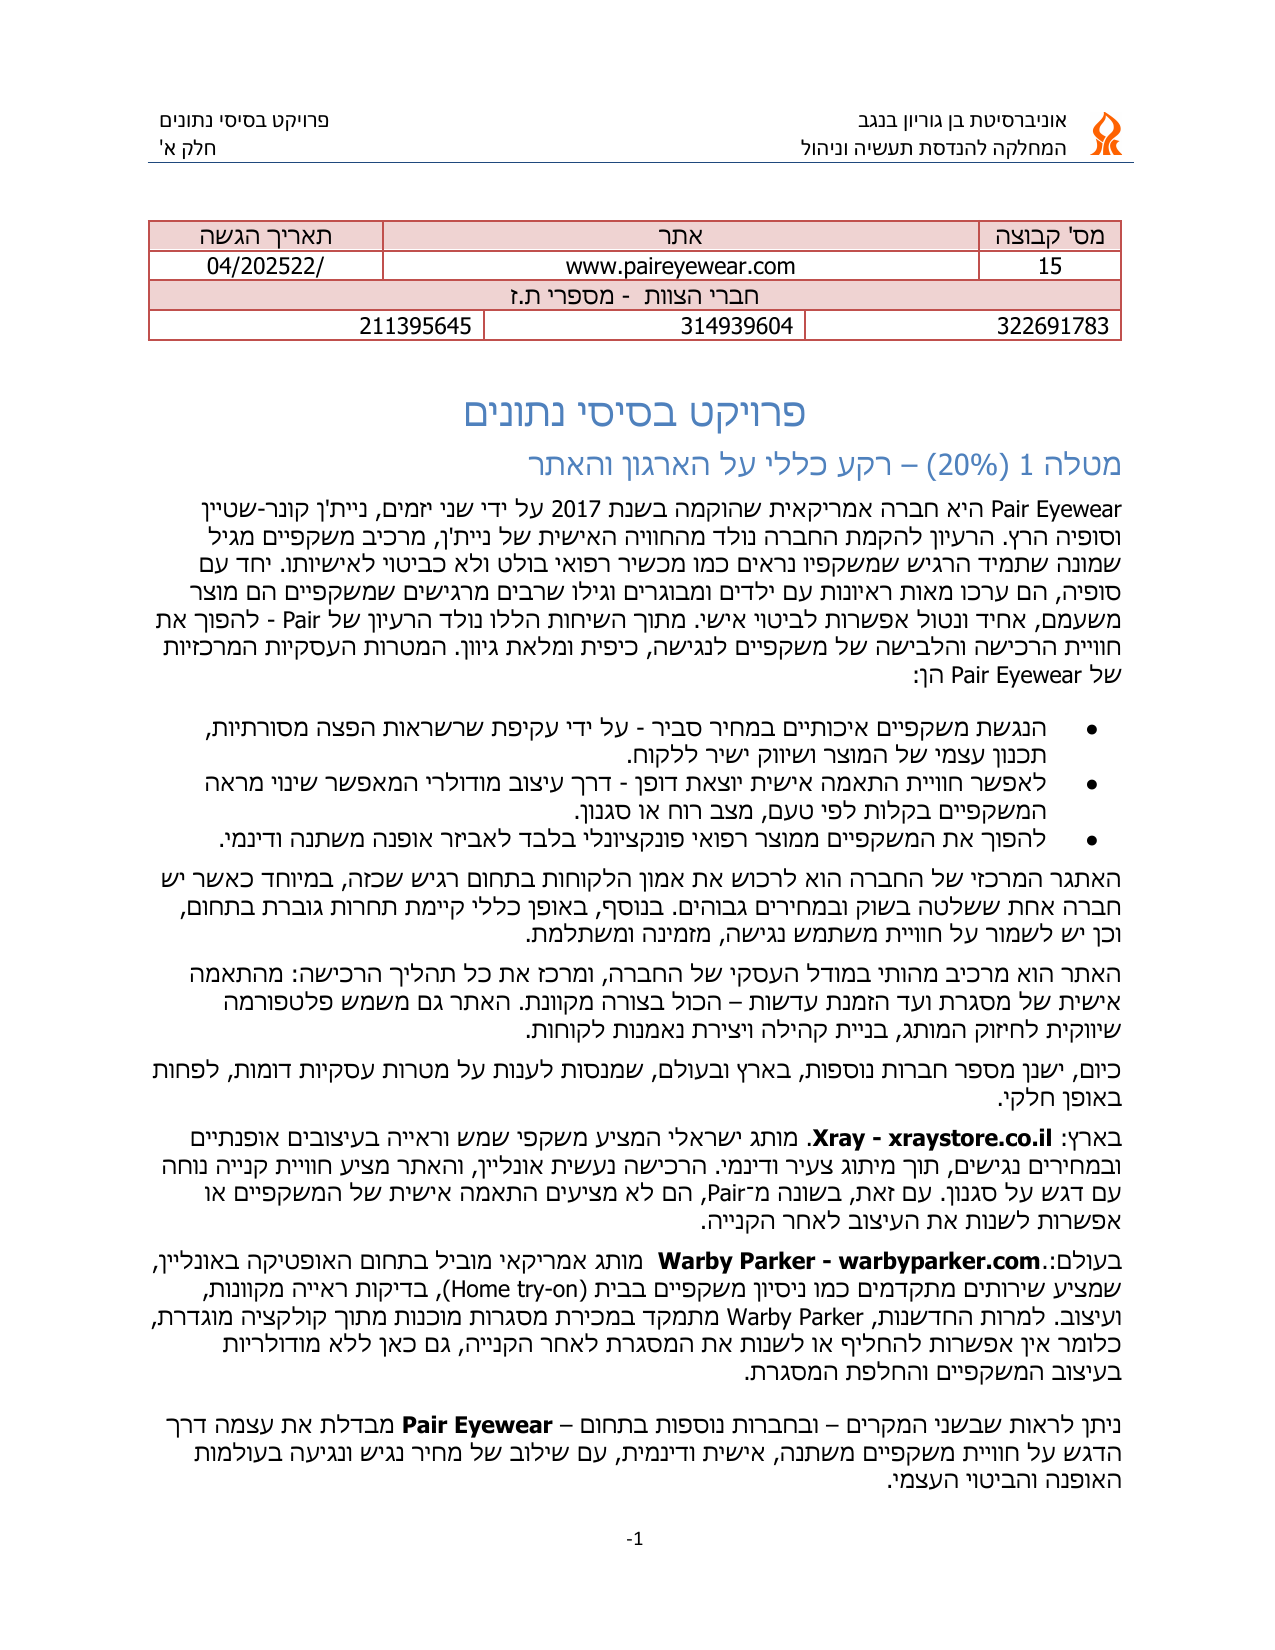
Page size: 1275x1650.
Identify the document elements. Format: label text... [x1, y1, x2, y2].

text ניתן לראות שבשני המקרים – ובחברות נוספות בתחום – Pair Eyewear מבדלת את עצמה דרך הדגש על חוויית משקפיים משתנה, אישית ודינמית, עם שילוב של מחיר נגיש ונגיעה בעולמות האופנה והביטוי העצמי. [148, 1410, 1122, 1493]
list להפוך את המשקפיים ממוצר רפואי פונקציונלי בלבד לאביזר אופנה משתנה ודינמי. [148, 824, 1085, 852]
text האתר הוא מרכיב מהותי במודל העסקי של החברה, ומרכז את כל תהליך הרכישה: מהתאמה אישית של מסגרת ועד הזמנת עדשות – הכול בצורה מקוונת. האתר גם משמש פלטפורמה שיווקית לחיזוק המותג, בניית קהילה ויצירת נאמנות לקוחות. [148, 960, 1122, 1043]
text בעולם:.Warby Parker - warbyparker.com מותג אמריקאי מוביל בתחום האופטיקה באונליין, שמציע שירותים מתקדמים כמו ניסיון משקפיים בבית (Home try-on), בדיקות ראייה מקוונות, ועיצוב. למרות החדשנות, Warby Parker מתמקד במכירת מסגרות מוכנות מתוך קולקציה מוגדרת, כלומר אין אפשרות להחליף או לשנות את המסגרת לאחר הקנייה, גם כאן ללא מודולריות בעיצוב המשקפיים והחלפת המסגרת. [148, 1247, 1122, 1385]
subtitle פרויקט בסיסי נתונים [148, 389, 1122, 434]
table_cell 322691783 [806, 311, 1120, 339]
table_header אתר [384, 222, 978, 249]
table_header תאריך הגשה [150, 222, 382, 249]
table_cell 211395645 [150, 311, 483, 339]
picture [1089, 112, 1123, 155]
table_cell 314939604 [485, 311, 804, 339]
text Pair Eyewear היא חברה אמריקאית שהוקמה בשנת 2017 על ידי שני יזמים, ניית'ן קונר-שטיין וסופיה הרץ. הרעיון להקמת החברה נולד מהחוויה האישית של ניית'ן, מרכיב משקפיים מגיל שמונה שתמיד הרגיש שמשקפיו נראים כמו מכשיר רפואי בולט ולא כביטוי לאישיותו. יחד עם סופיה, הם ערכו מאות ראיונות עם ילדים ומבוגרים וגילו שרבים מרגישים שמשקפיים הם מוצר משעמם, אחיד ונטול אפשרות לביטוי אישי. מתוך השיחות הללו נולד הרעיון של Pair - להפוך את חוויית הרכישה והלבישה של משקפיים לנגישה, כיפית ומלאת גיוון. המטרות העסקיות המרכזיות של Pair Eyewear הן: [148, 494, 1122, 688]
text האתגר המרכזי של החברה הוא לרכוש את אמון הלקוחות בתחום רגיש שכזה, במיוחד כאשר יש חברה אחת ששלטה בשוק ובמחירים גבוהים. בנוסף, באופן כללי קיימת תחרות גוברת בתחום, וכן יש לשמור על חוויית משתמש נגישה, מזמינה ומשתלמת. [148, 864, 1122, 947]
table_cell חברי הצוות - מספרי ת.ז [150, 281, 1120, 309]
table_header מס' קבוצה [980, 222, 1120, 249]
text בארץ: Xray - xraystore.co.il. מותג ישראלי המציע משקפי שמש וראייה בעיצובים אופנתיים ובמחירים נגישים, תוך מיתוג צעיר ודינמי. הרכישה נעשית אונליין, והאתר מציע חוויית קנייה נוחה עם דגש על סגנון. עם זאת, בשונה מ־Pair, הם לא מציעים התאמה אישית של המשקפיים או אפשרות לשנות את העיצוב לאחר הקנייה. [148, 1123, 1122, 1234]
table_cell 15 [980, 252, 1120, 279]
table_cell /04/202522 [150, 252, 382, 279]
list לאפשר חוויית התאמה אישית יוצאת דופן - דרך עיצוב מודולרי המאפשר שינוי מראה המשקפיים בקלות לפי טעם, מצב רוח או סגנון. [148, 769, 1085, 824]
list הנגשת משקפיים איכותיים במחיר סביר - על ידי עקיפת שרשראות הפצה מסורתיות, תכנון עצמי של המוצר ושיווק ישיר ללקוח. [148, 713, 1085, 769]
subtitle מטלה 1 (20%) – רקע כללי על הארגון והאתר [148, 447, 1122, 482]
text כיום, ישנן מספר חברות נוספות, בארץ ובעולם, שמנסות לענות על מטרות עסקיות דומות, לפחות באופן חלקי. [148, 1056, 1122, 1111]
table_cell www.paireyewear.com [384, 252, 978, 279]
